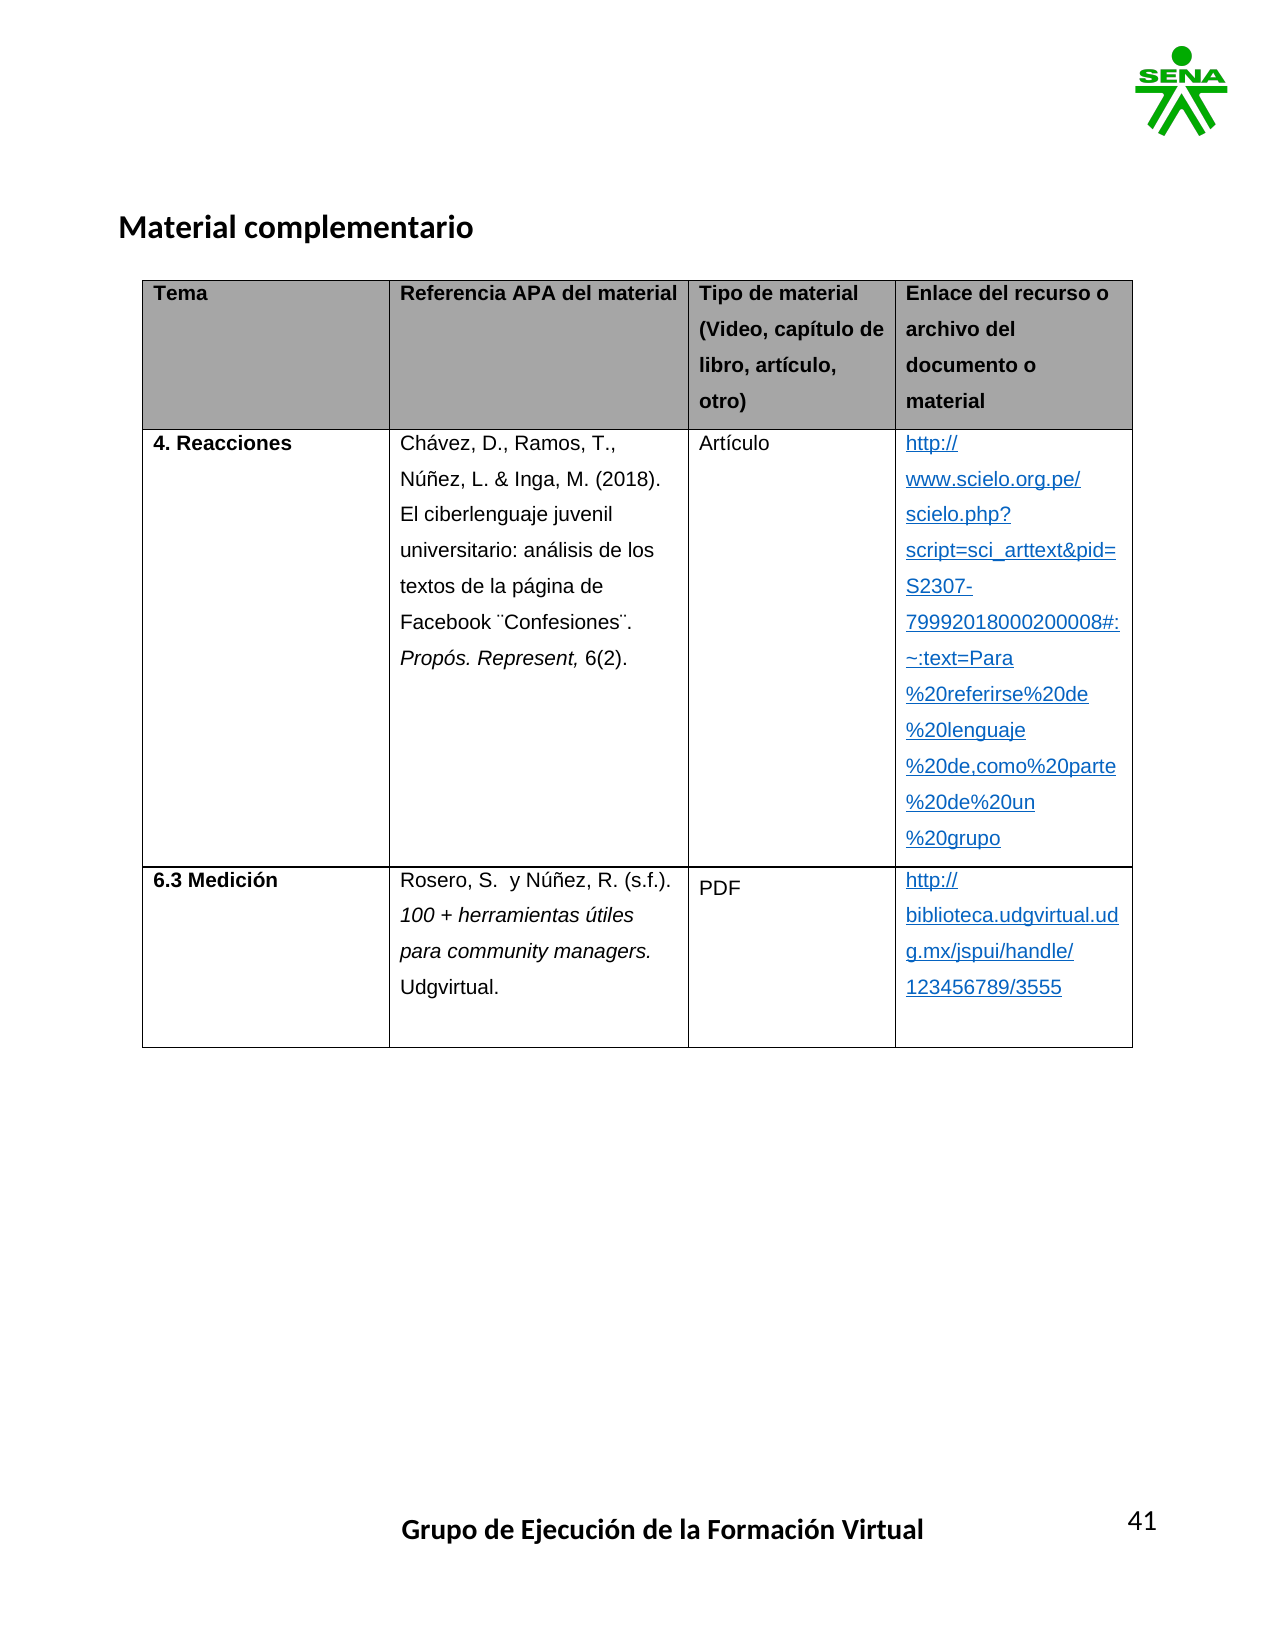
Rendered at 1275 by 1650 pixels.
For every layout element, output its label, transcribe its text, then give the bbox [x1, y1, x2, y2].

table_cell 4. Reacciones [143, 430, 389, 866]
picture [1135, 46, 1228, 136]
table_header Tipo de material (Video, capítulo de libro, artículo, otro) [689, 281, 895, 429]
table_cell http://www.scielo.org.pe/scielo.php?script=sci_arttext&pid=S2307-79992018000200008#:~:text=Para%20referirse%20de%20lenguaje%20de,como%20parte%20de%20un%20grupo [896, 430, 1132, 866]
table_cell Artículo [689, 430, 895, 866]
table_cell Rosero, S. y Núñez, R. (s.f.). 100 + herramientas útiles para community managers. Udgvirtual. [390, 868, 688, 1047]
text Material complementario [118, 206, 1157, 247]
table_cell 6.3 Medición [143, 868, 389, 1047]
table_header Enlace del recurso o archivo del documento o material [896, 281, 1132, 429]
table_header Referencia APA del material [390, 281, 688, 429]
table_cell http://biblioteca.udgvirtual.udg.mx/jspui/handle/123456789/3555 [896, 868, 1132, 1047]
table_cell PDF [689, 868, 895, 1047]
table_cell Chávez, D., Ramos, T., Núñez, L. & Inga, M. (2018). El ciberlenguaje juvenil universitario: análisis de los textos de la página de Facebook ¨Confesiones¨. Propós. Represent, 6(2). [390, 430, 688, 866]
table_header Tema [143, 281, 389, 429]
